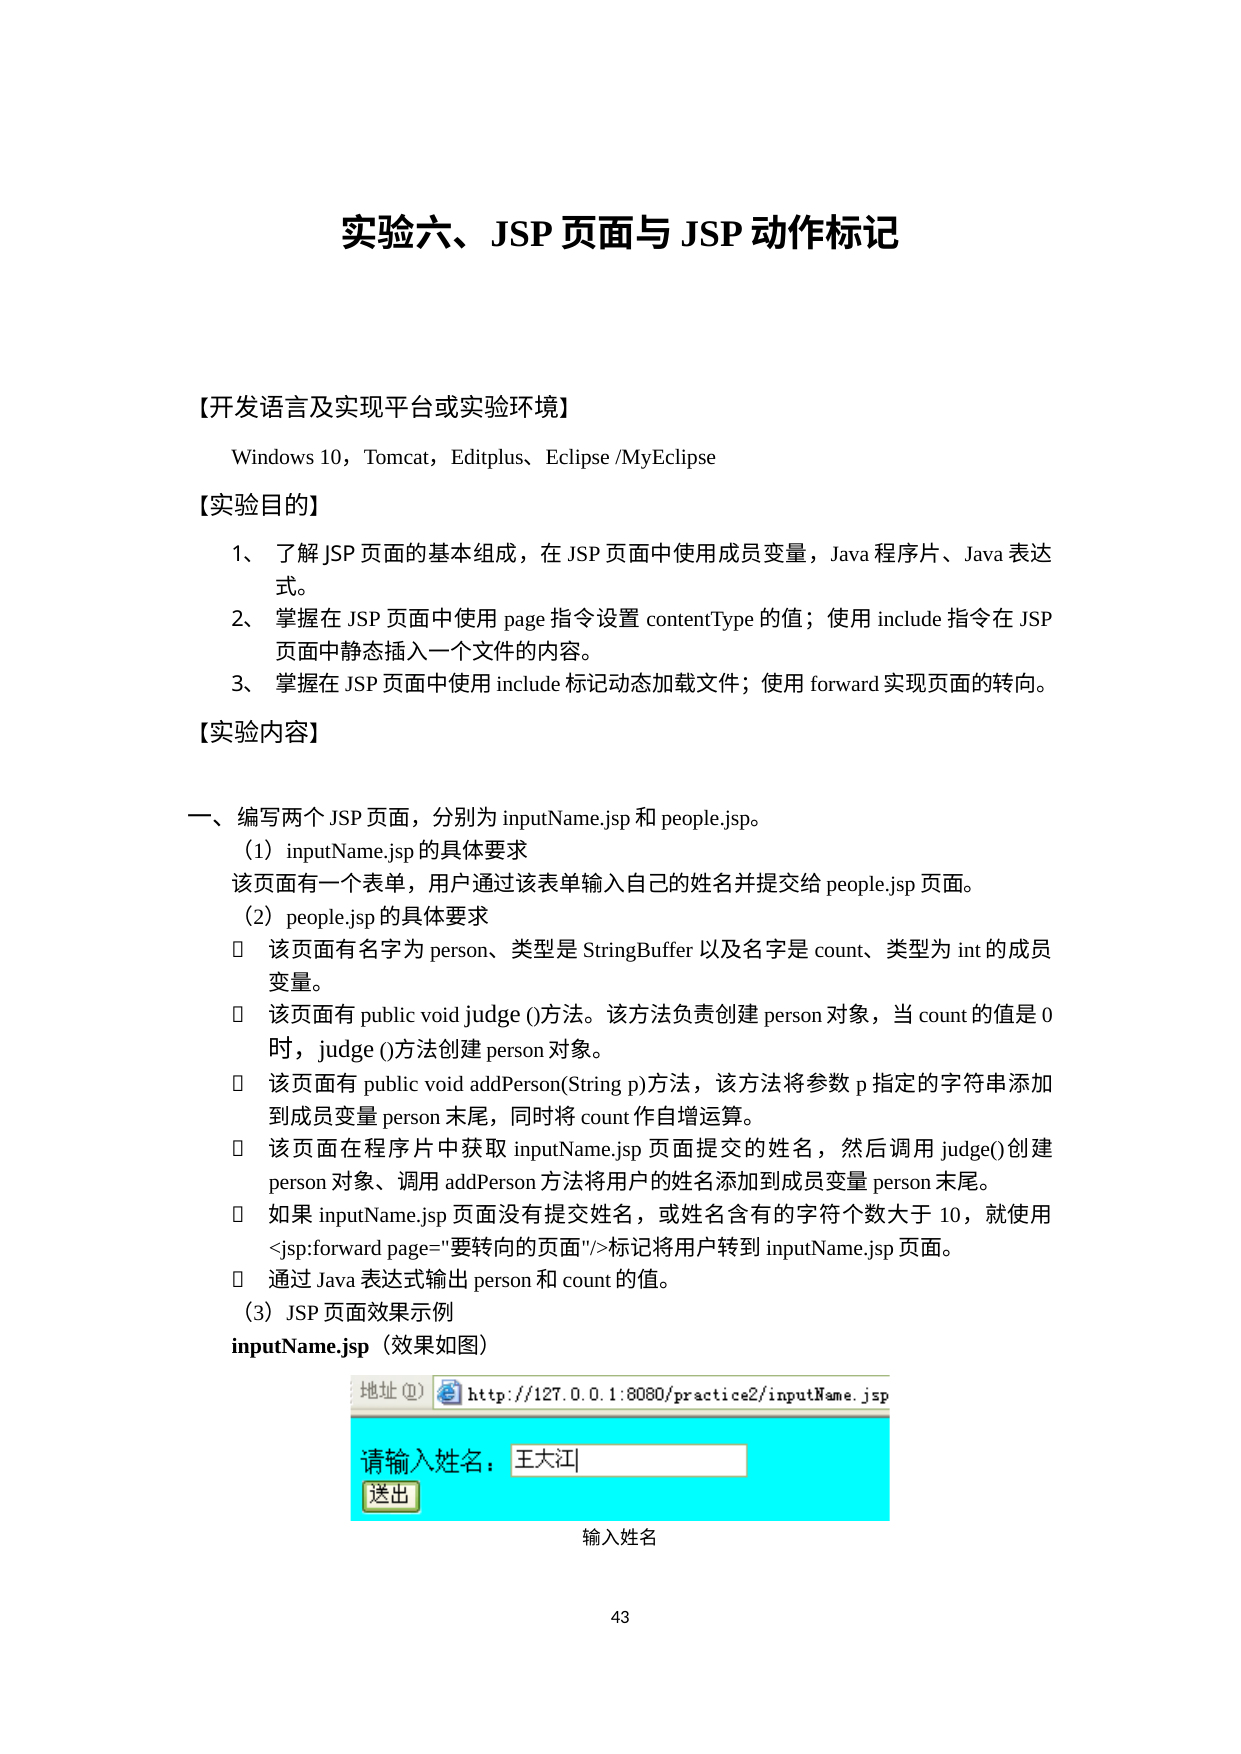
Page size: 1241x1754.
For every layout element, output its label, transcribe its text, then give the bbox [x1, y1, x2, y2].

list 了解JSP页面的基本组成，在JSP页面中使用成员变量，Java程序片、Java表达式。 [231, 536, 1053, 601]
text 一、编写两个JSP页面，分别为inputName.jsp和people.jsp。 [187, 796, 1053, 832]
text inputName.jsp（效果如图） [187, 1327, 1053, 1360]
picture [350, 1375, 890, 1521]
list 通过Java表达式输出person和count的值。 [231, 1261, 1053, 1294]
list 该页面有public void addPerson(String p)方法，该方法将参数p指定的字符串添加到成员变量person末尾，同时将count作自增运算。 [231, 1065, 1053, 1131]
text （2）people.jsp的具体要求 [187, 898, 1053, 931]
text 【实验内容】 [187, 698, 1053, 763]
text （1）inputName.jsp的具体要求 [187, 832, 1053, 865]
list 该页面有名字为person、类型是StringBuffer以及名字是count、类型为int的成员变量。 [231, 931, 1053, 996]
text Windows 10，Tomcat，Editplus、Eclipse /MyEclipse [187, 438, 1053, 471]
list 该页面在程序片中获取inputName.jsp页面提交的姓名，然后调用judge()创建person对象、调用addPerson方法将用户的姓名添加到成员变量person末尾。 [231, 1131, 1053, 1196]
list 如果inputName.jsp页面没有提交姓名，或姓名含有的字符个数大于10，就使用<jsp:forward page="要转向的页面"/>标记将用户转到inputName.jsp页面。 [231, 1196, 1053, 1261]
text 【实验目的】 [187, 471, 1053, 536]
list 该页面有public void judge ()方法。该方法负责创建person对象，当count的值是0时，judge ()方法创建person对象。 [231, 996, 1053, 1065]
text （3）JSP页面效果示例 [187, 1294, 1053, 1327]
text 【开发语言及实现平台或实验环境】 [187, 373, 1053, 438]
text 实验六、JSP页面与JSP动作标记 [187, 197, 1053, 262]
text 输入姓名 [187, 1520, 1053, 1553]
list 掌握在JSP页面中使用page指令设置contentType的值；使用include指令在JSP页面中静态插入一个文件的内容。 [231, 601, 1053, 666]
list 掌握在JSP页面中使用include标记动态加载文件；使用forward实现页面的转向。 [231, 666, 1053, 698]
text 该页面有一个表单，用户通过该表单输入自己的姓名并提交给people.jsp页面。 [187, 865, 1053, 898]
